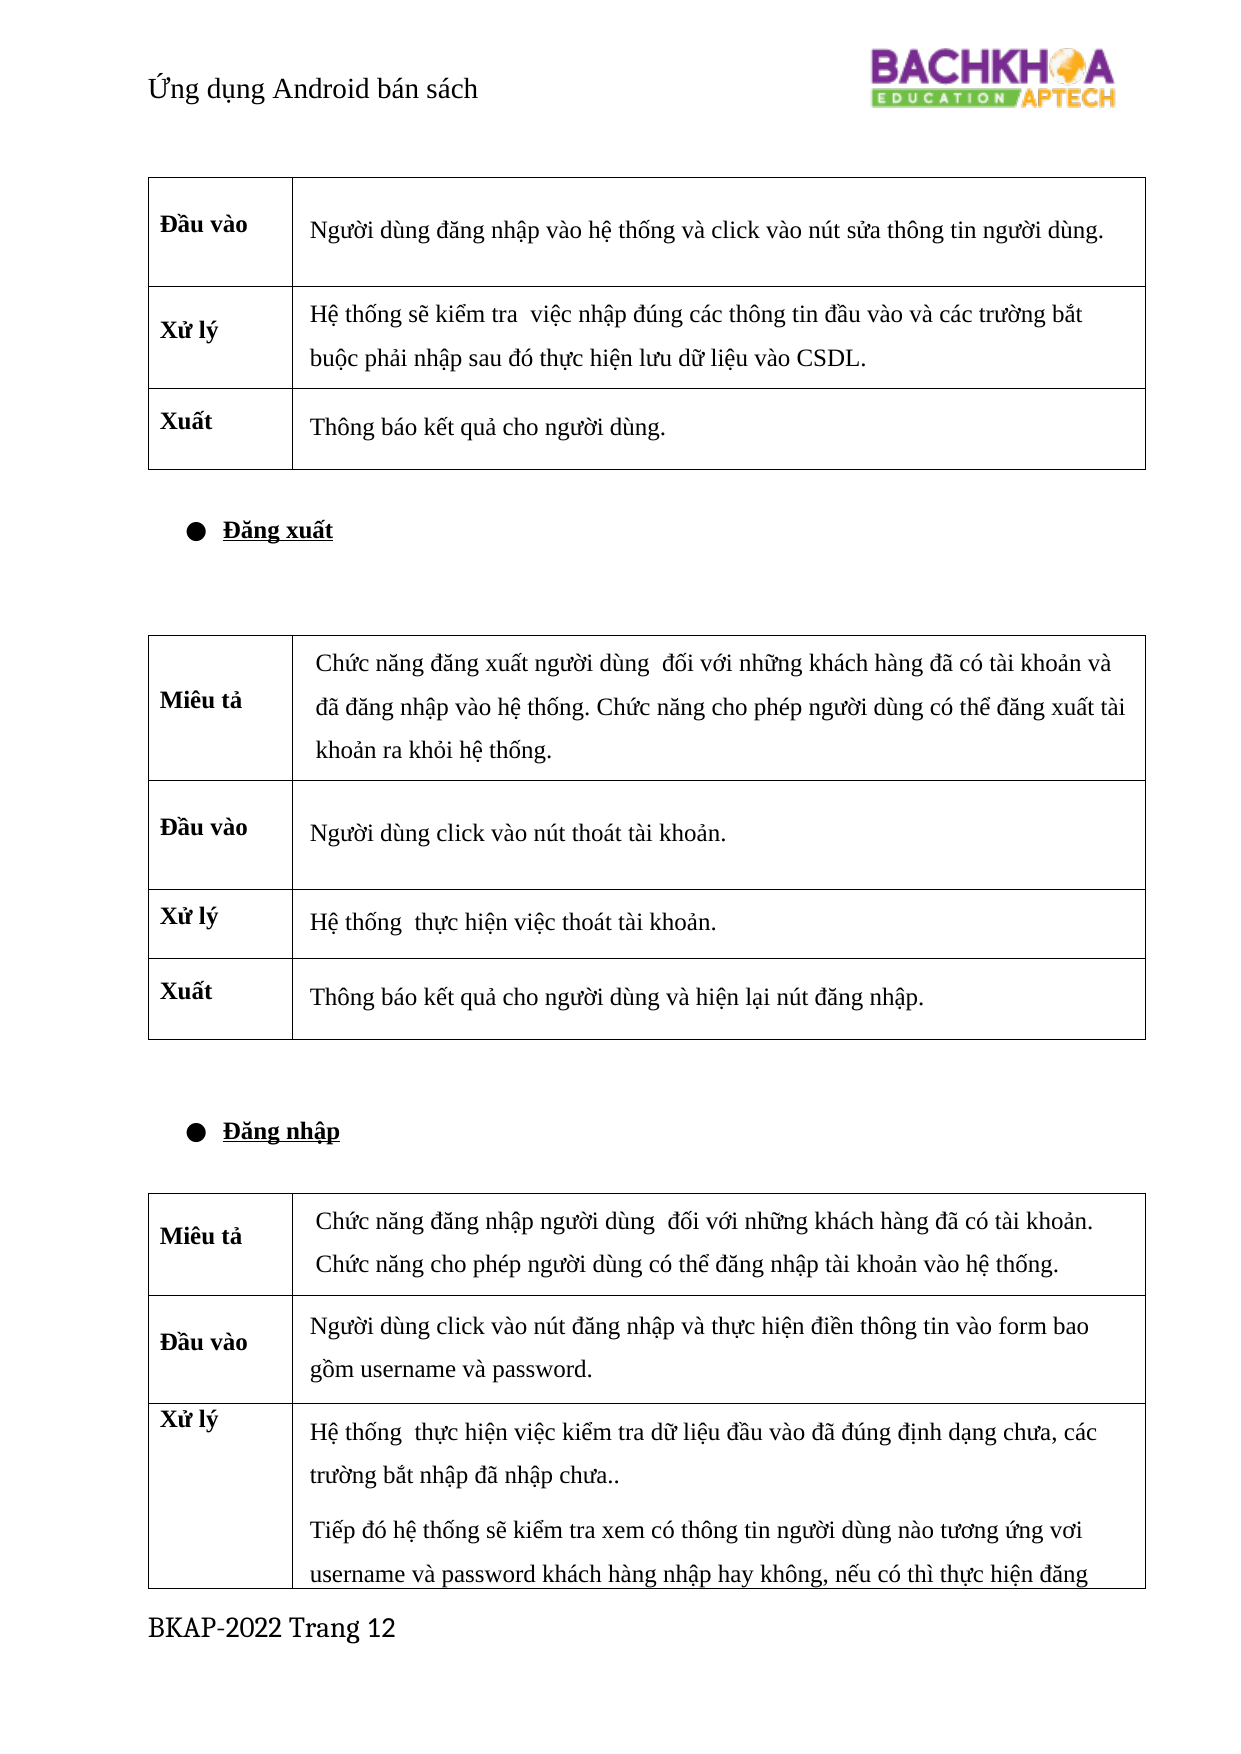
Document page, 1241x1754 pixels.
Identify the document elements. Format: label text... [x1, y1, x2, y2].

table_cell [293, 1404, 1145, 1587]
table_cell Đầu vào [149, 781, 292, 889]
table_cell Người dùng đăng nhập vào hệ thống và click vào nút sửa thông tin người dùng. [293, 178, 1145, 286]
table_cell Đầu vào [149, 178, 292, 286]
table_cell Người dùng click vào nút thoát tài khoản. [293, 781, 1145, 889]
list Đăng nhập [185, 1102, 1122, 1153]
picture [868, 47, 1120, 111]
table_cell Xử lý [149, 287, 292, 388]
table_cell Hệ thống sẽ kiểm tra việc nhập đúng các thông tin đầu vào và các trường bắt buộc phải nhập sau đó thực hiện lưu dữ liệu vào CSDL. [293, 287, 1145, 388]
list Đăng xuất [185, 501, 1122, 552]
table_cell Đầu vào [149, 1296, 292, 1403]
table_header Chức năng đăng xuất người dùng đối với những khách hàng đã có tài khoản và đã đăng nhập vào hệ thống. Chức năng cho phép người dùng có thể đăng xuất tài khoản ra khỏi hệ thống. [293, 636, 1145, 780]
table_cell Xử lý [149, 1404, 292, 1587]
table_header Miêu tả [149, 1194, 292, 1294]
table_cell Thông báo kết quả cho người dùng. [293, 389, 1145, 469]
table_header Miêu tả [149, 636, 292, 780]
table_cell Hệ thống thực hiện việc thoát tài khoản. [293, 890, 1145, 958]
table_cell Người dùng click vào nút đăng nhập và thực hiện điền thông tin vào form bao gồm username và password. [293, 1296, 1145, 1403]
table_cell Xuất [149, 959, 292, 1039]
table_cell Xuất [149, 389, 292, 469]
table_header Chức năng đăng nhập người dùng đối với những khách hàng đã có tài khoản. Chức năng cho phép người dùng có thể đăng nhập tài khoản vào hệ thống. [293, 1194, 1145, 1294]
table_cell Thông báo kết quả cho người dùng và hiện lại nút đăng nhập. [293, 959, 1145, 1039]
table_cell Xử lý [149, 890, 292, 958]
